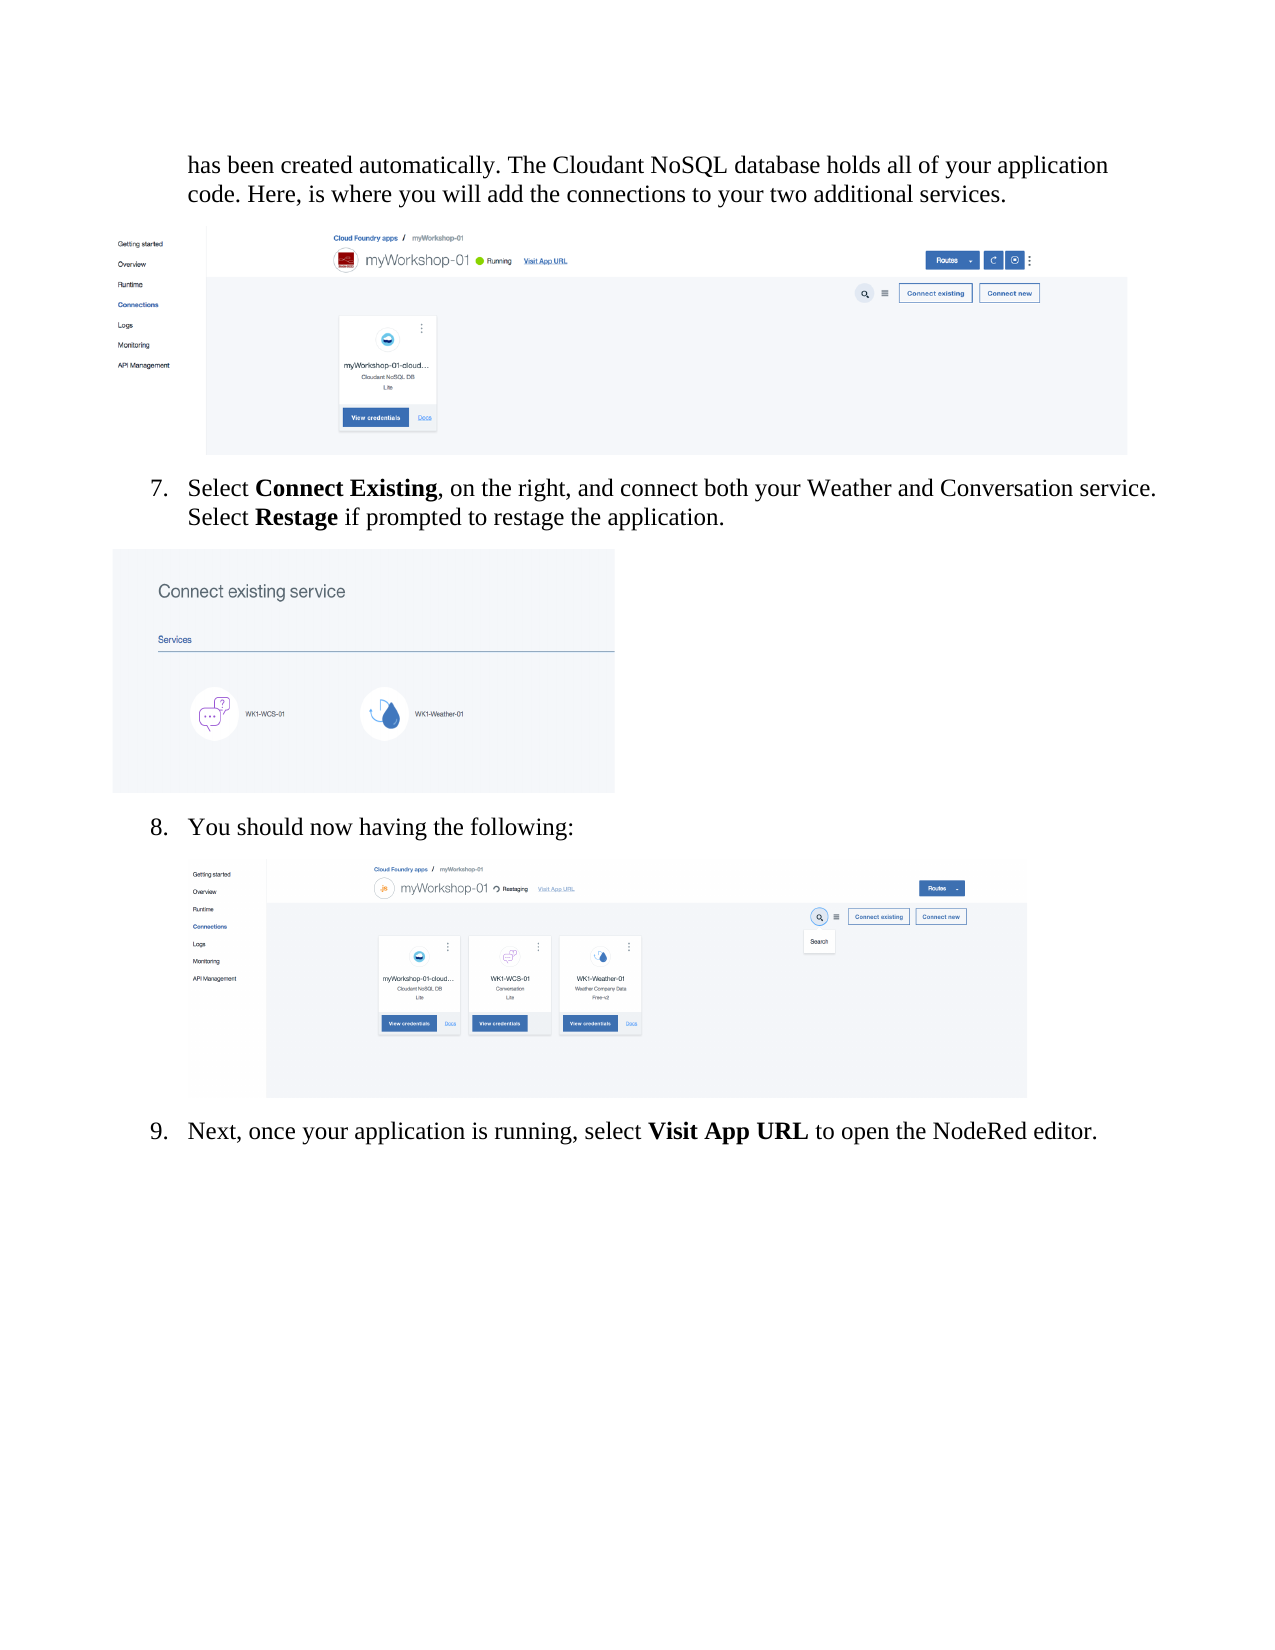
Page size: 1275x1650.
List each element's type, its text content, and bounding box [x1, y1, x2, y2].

picture [112, 549, 615, 793]
picture [112, 226, 1128, 455]
list You should now having the following: [150, 812, 1162, 840]
list Next, once your application is running, select Visit App URL to open the NodeRed editor. [150, 1116, 1162, 1145]
picture [187, 859, 1028, 1098]
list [150, 150, 1162, 207]
list Select Connect Existing, on the right, and connect both your Weather and Conversation service. Select Restage if prompted to restage the application. [150, 473, 1162, 530]
